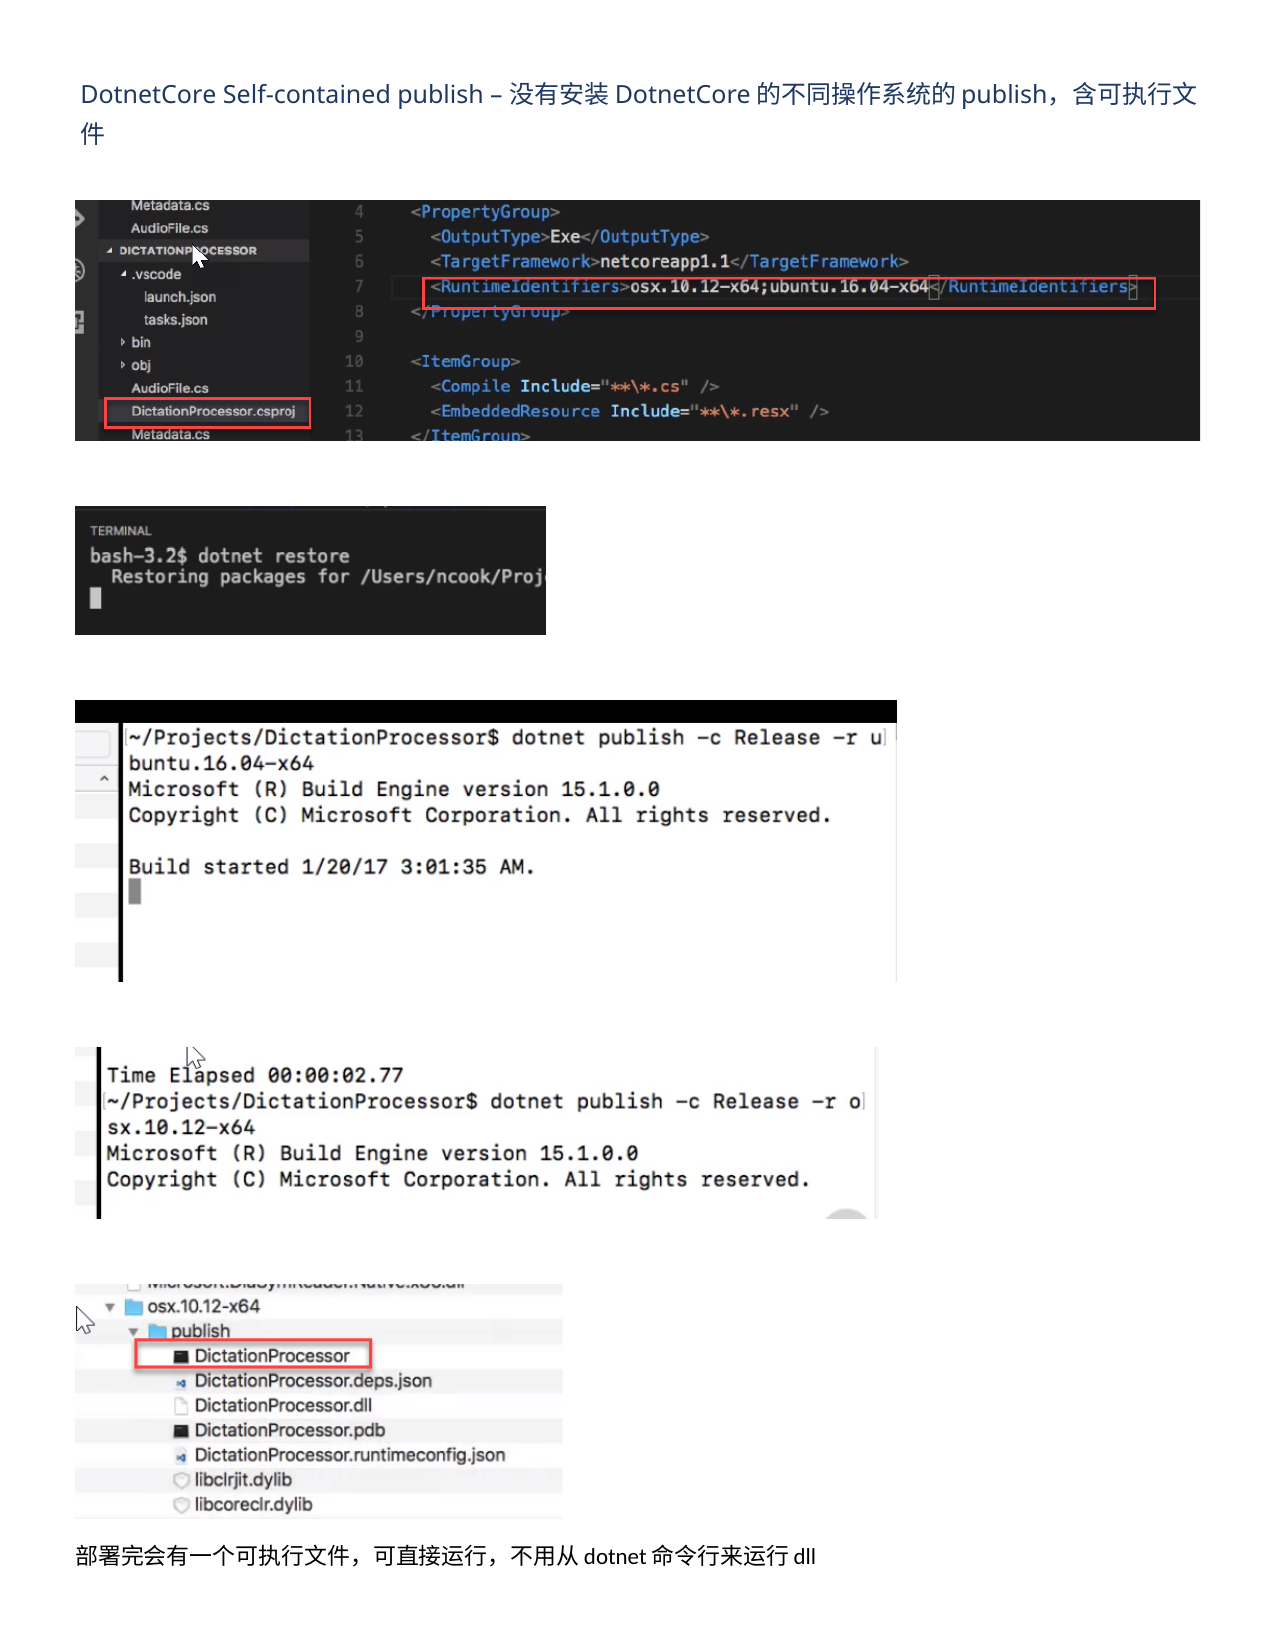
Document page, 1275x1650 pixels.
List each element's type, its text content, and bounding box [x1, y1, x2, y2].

picture [75, 506, 546, 635]
subtitle DotnetCore Self-contained publish – 没有安装DotnetCore的不同操作系统的publish，含可执行文件 [80, 75, 1200, 150]
picture [75, 1047, 880, 1219]
picture [75, 1284, 563, 1519]
text 部署完会有一个可执行文件，可直接运行，不用从dotnet命令行来运行dll [75, 1538, 1200, 1571]
picture [75, 700, 897, 982]
picture [75, 200, 1200, 441]
